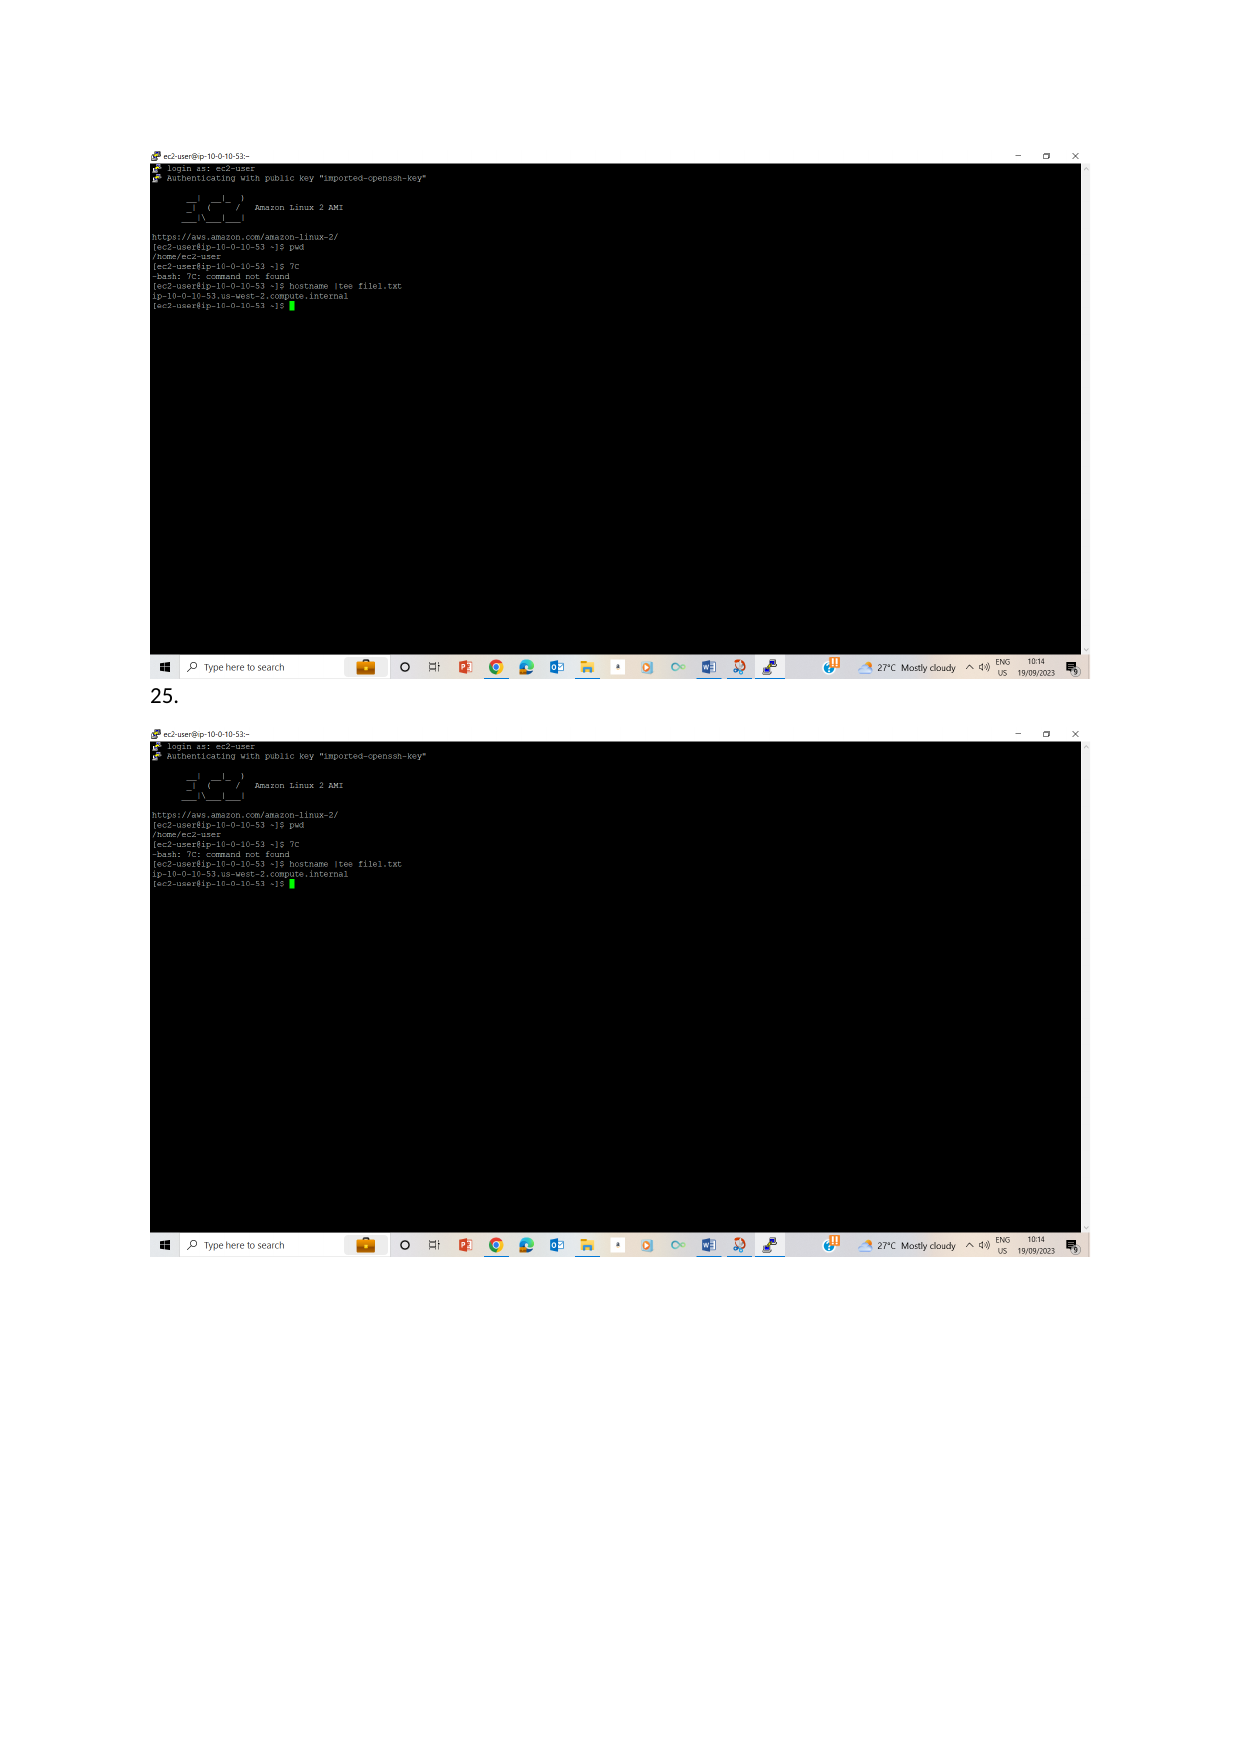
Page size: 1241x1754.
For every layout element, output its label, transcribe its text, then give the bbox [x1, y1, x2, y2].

picture [150, 150, 1091, 679]
text 25. [150, 679, 1090, 709]
picture [150, 727, 1091, 1257]
